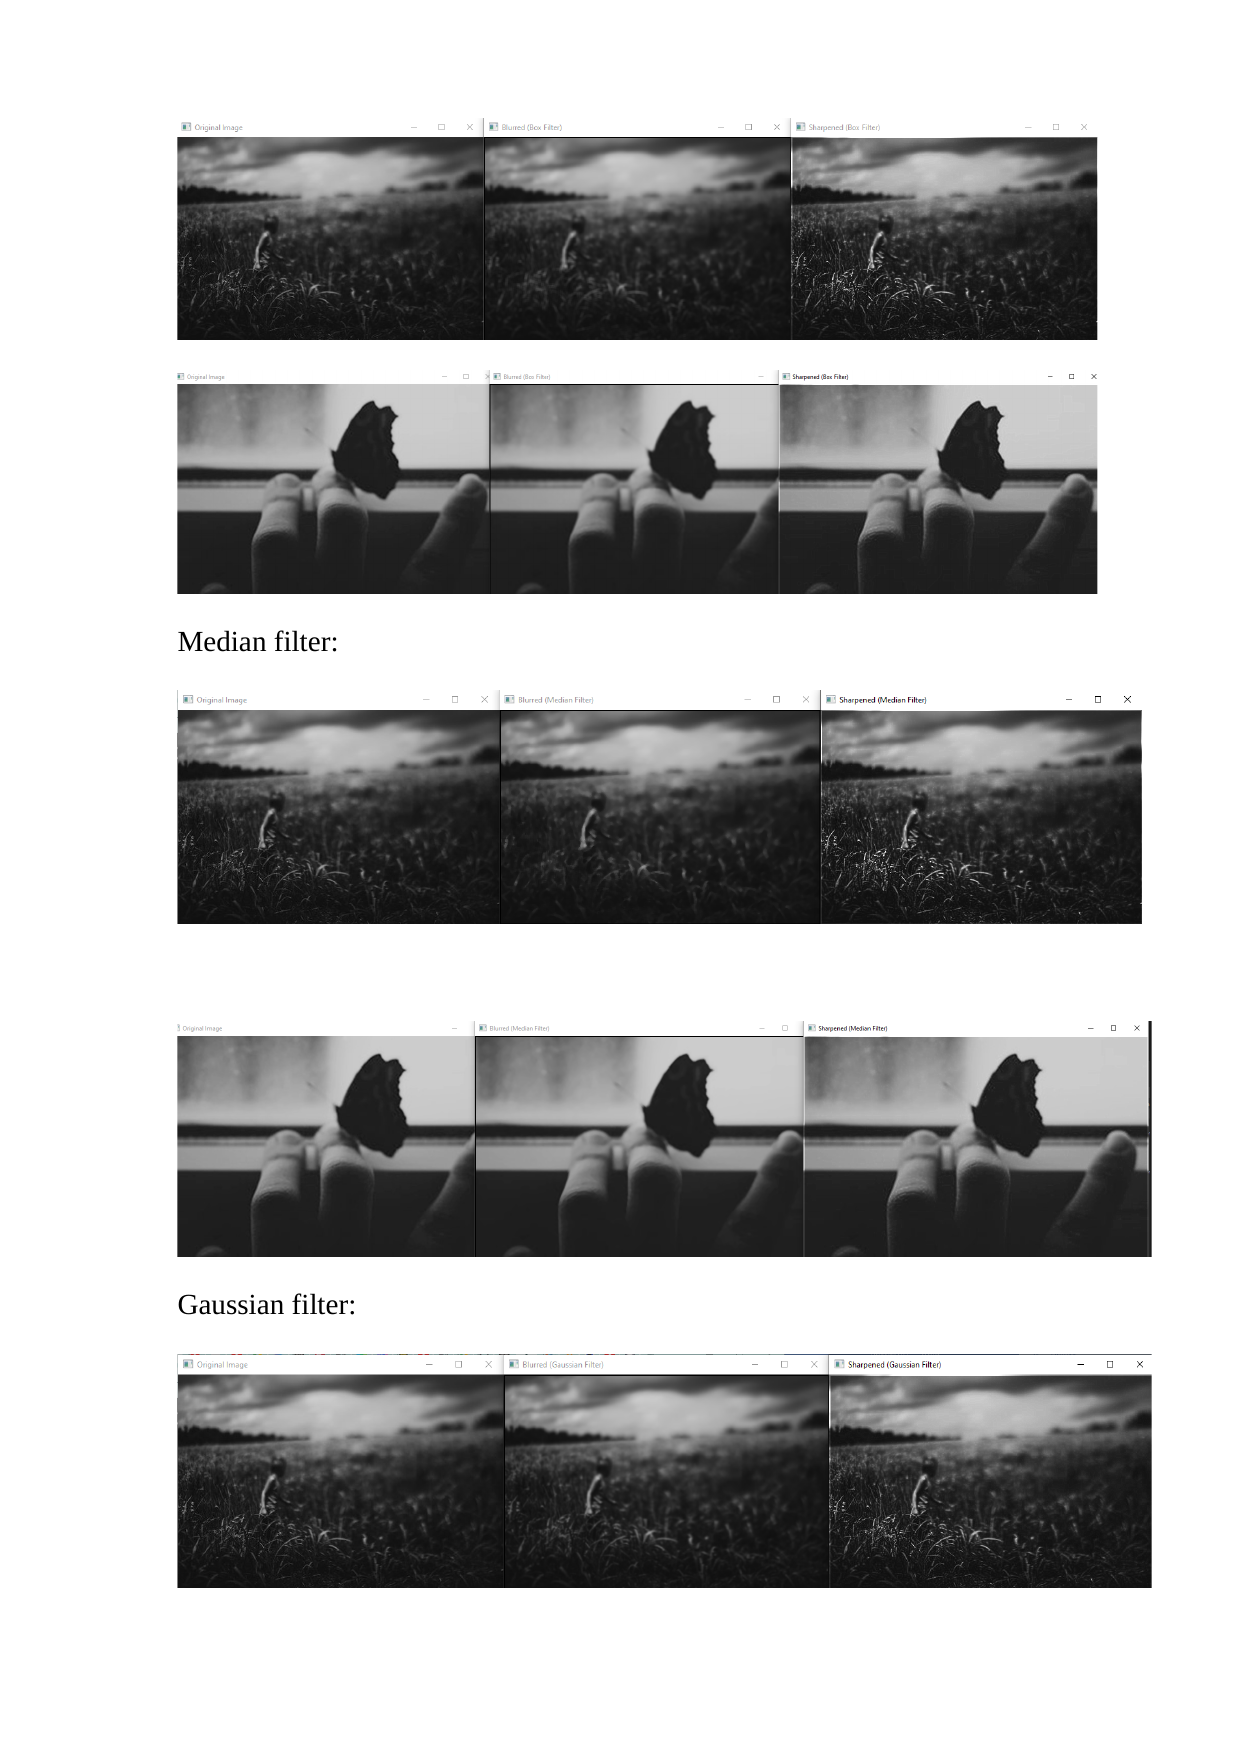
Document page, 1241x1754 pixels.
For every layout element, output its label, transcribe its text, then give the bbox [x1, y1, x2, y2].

picture [177, 1021, 1152, 1257]
text Median filter: [177, 624, 1152, 657]
picture [177, 370, 1098, 594]
picture [177, 690, 1142, 924]
picture [177, 1354, 1152, 1588]
picture [177, 118, 1098, 340]
text Gaussian filter: [177, 1287, 1152, 1321]
